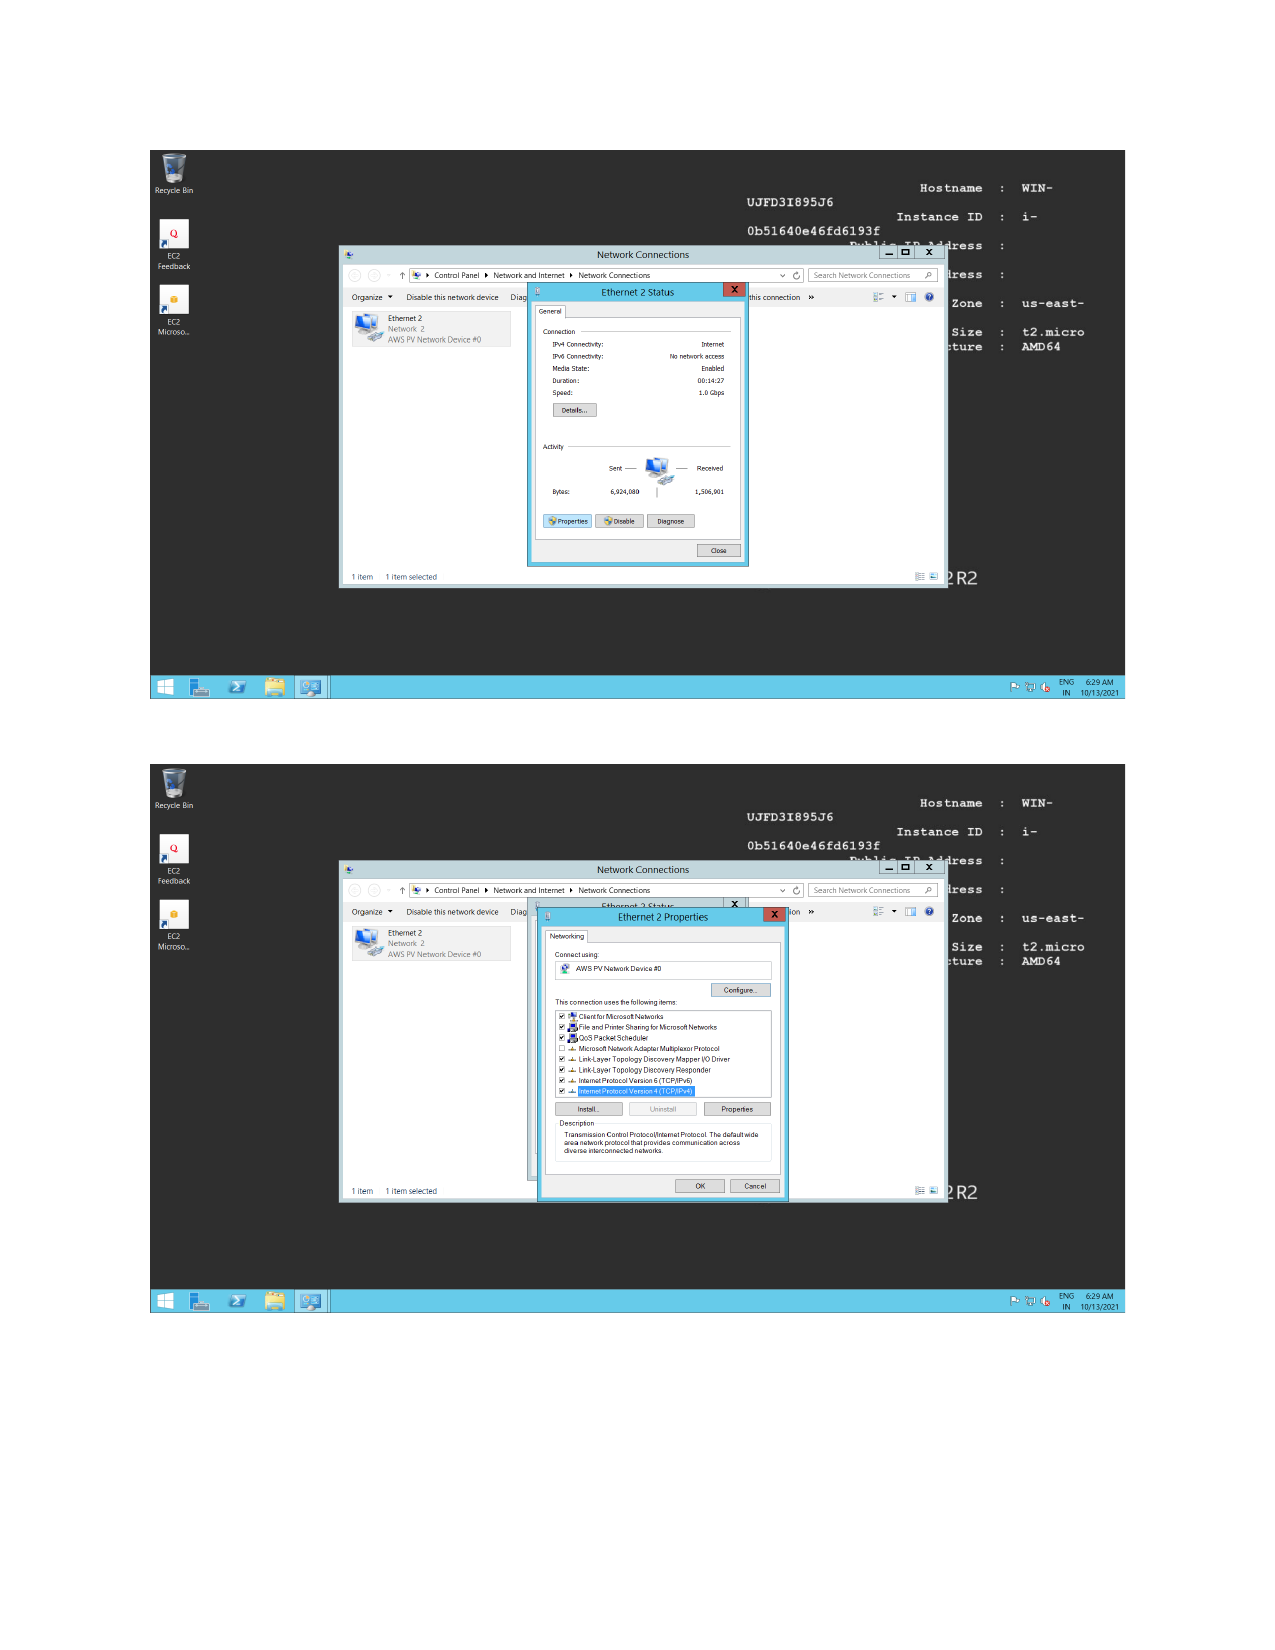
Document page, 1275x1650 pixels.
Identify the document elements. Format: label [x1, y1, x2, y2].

picture [150, 764, 1125, 1313]
picture [150, 150, 1125, 699]
